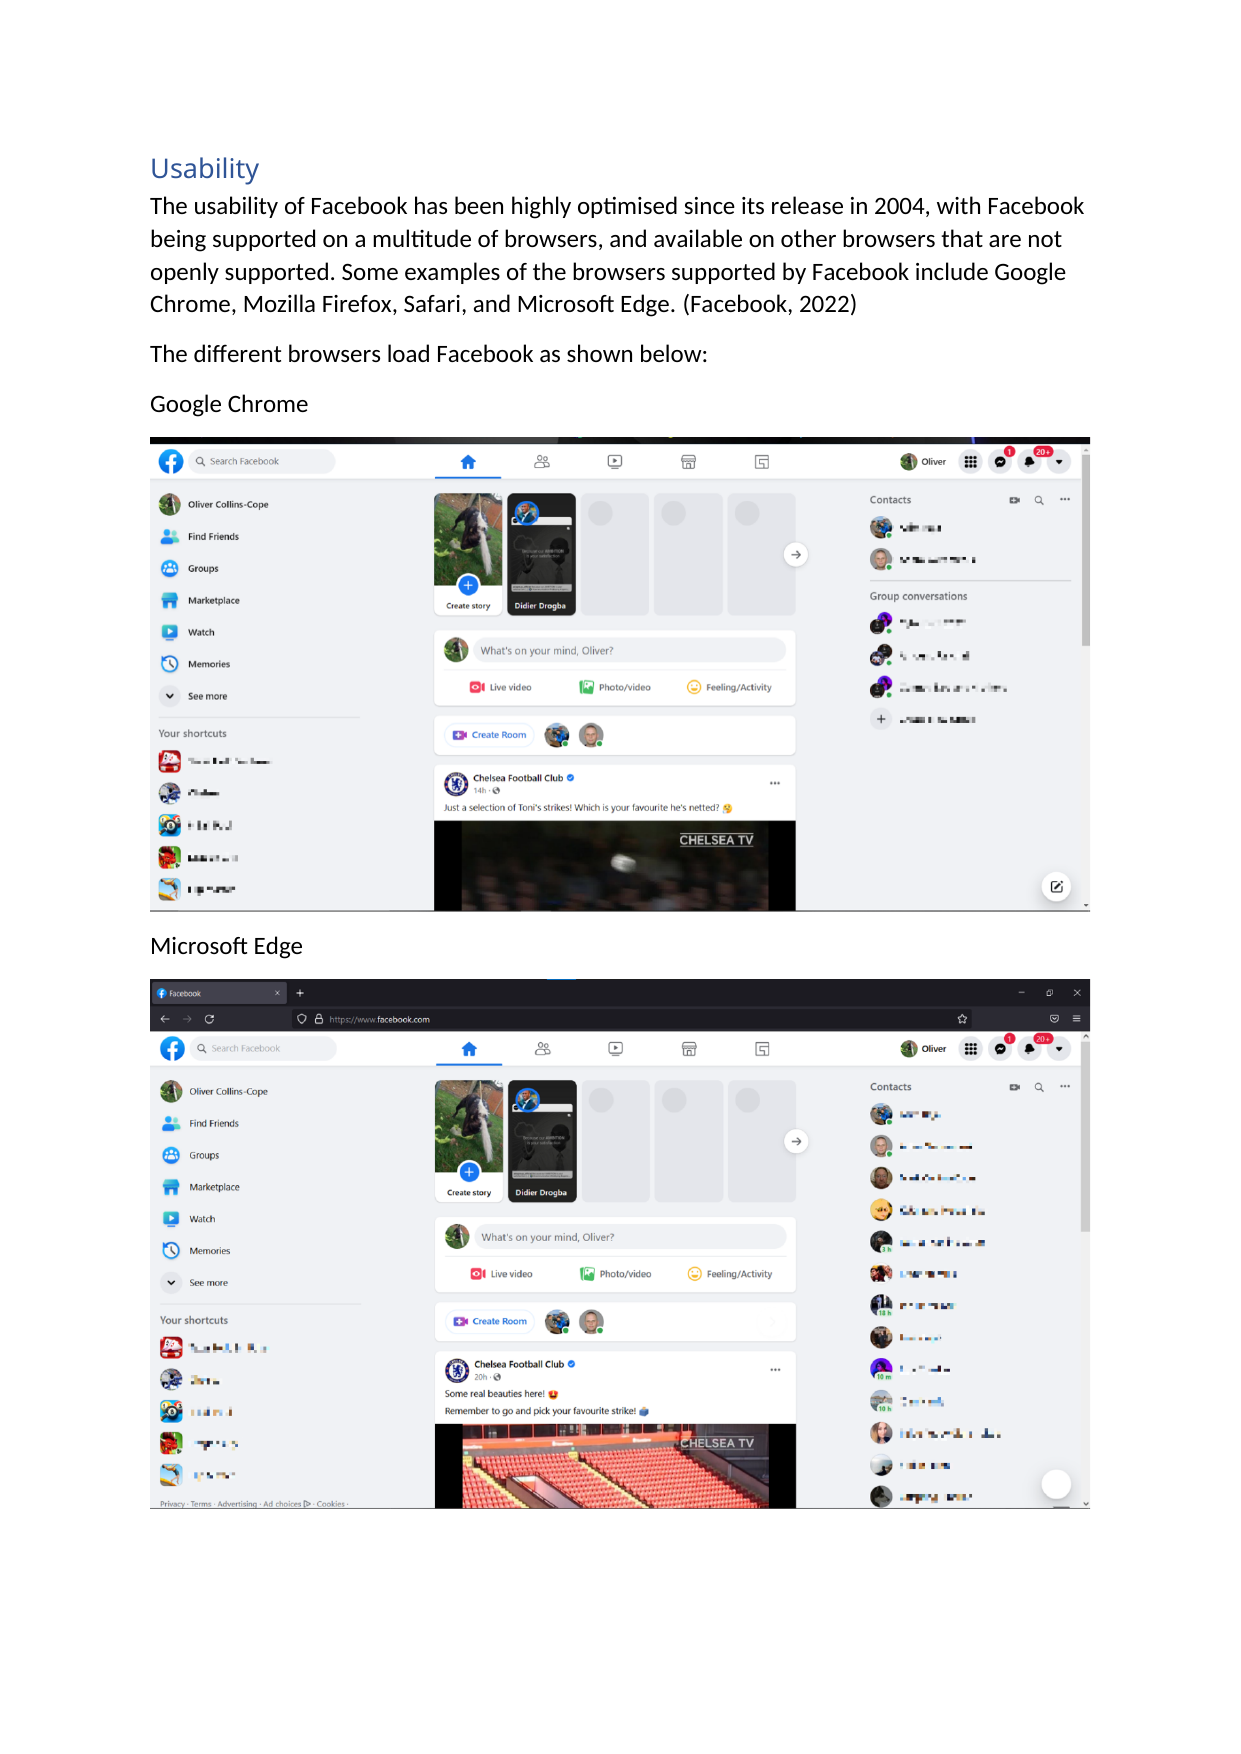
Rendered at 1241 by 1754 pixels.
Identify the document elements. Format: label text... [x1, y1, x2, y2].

text The usability of Facebook has been highly optimised since its release in 2004, with Facebook being supported on a multitude of browsers, and available on other browsers that are not openly supported. Some examples of the browsers supported by Facebook include Google Chrome, Mozilla Firefox, Safari, and Microsoft Edge. [150, 190, 1090, 319]
picture [150, 437, 1091, 912]
picture [150, 979, 1091, 1509]
subtitle Usability [150, 150, 1090, 187]
text Google Chrome [150, 388, 1090, 418]
text Microsoft Edge [150, 930, 1090, 961]
text The different browsers load Facebook as shown below: [150, 338, 1090, 369]
